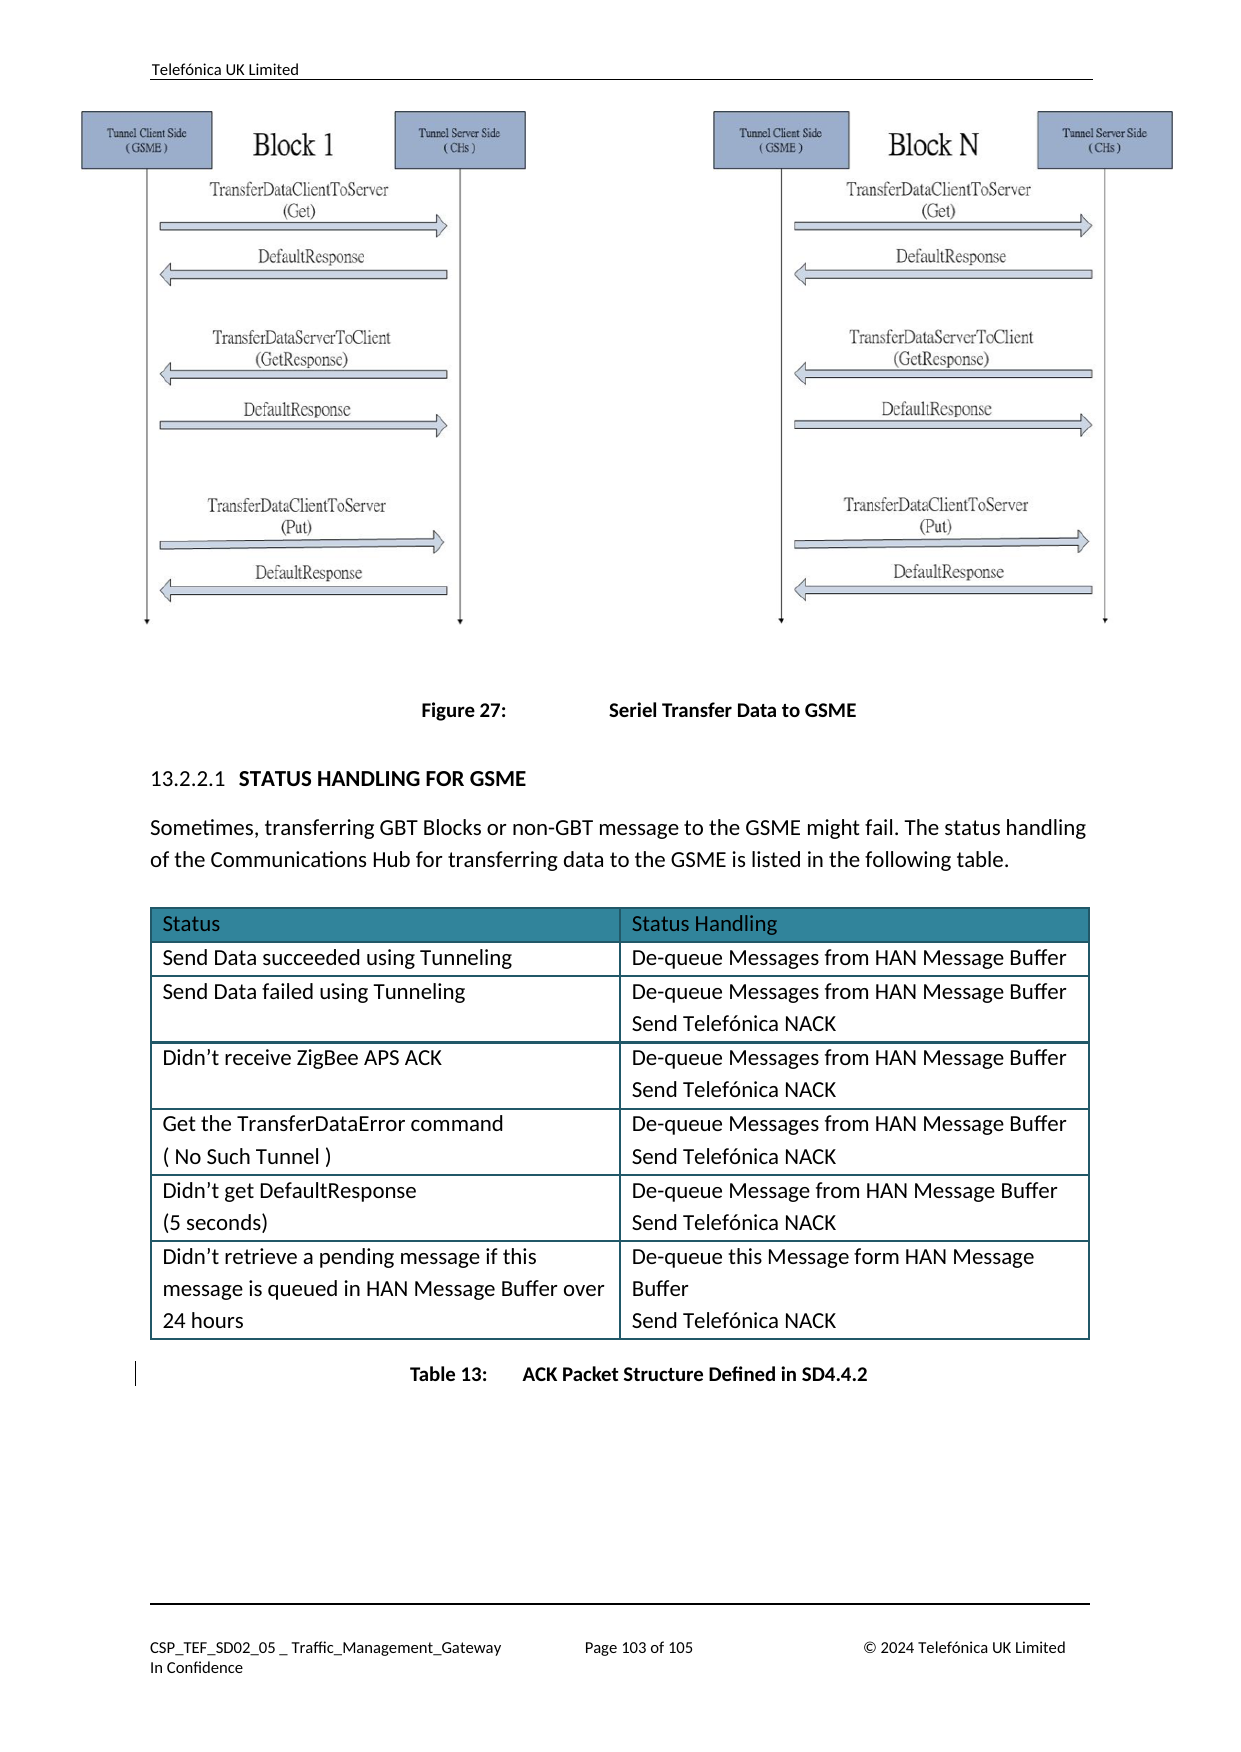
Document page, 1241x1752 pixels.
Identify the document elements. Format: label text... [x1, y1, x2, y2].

table_cell De-queue Messages from HAN Message Buffer Send Telefónica NACK [621, 977, 1088, 1041]
title ACK Packet Structure Defined in SD4.4.2 [187, 1361, 1090, 1386]
title Seriel Transfer Data to GSME [187, 697, 1090, 723]
table_cell De-queue Messages from HAN Message Buffer Send Telefónica NACK [621, 1044, 1088, 1107]
picture [65, 88, 1204, 643]
table_cell Get the TransferDataError command ( No Such Tunnel ) [152, 1110, 619, 1174]
subtitle STATUS HANDLING FOR GSME [150, 764, 1090, 792]
table_cell Send Data succeeded using Tunneling [152, 943, 619, 975]
table_cell Didn’t get DefaultResponse (5 seconds) [152, 1176, 619, 1240]
table_cell Didn’t retrieve a pending message if this message is queued in HAN Message Buffer over 24 hours [152, 1242, 619, 1338]
table_header Status [152, 909, 619, 941]
table_cell De-queue this Message form HAN Message Buffer Send Telefónica NACK [621, 1242, 1088, 1338]
text Sometimes, transferring GBT Blocks or non-GBT message to the GSME might fail. The status handling of the Communications Hub for transferring data to the GSME is listed in the following table. [150, 813, 1090, 873]
table_cell De-queue Messages from HAN Message Buffer Send Telefónica NACK [621, 1110, 1088, 1174]
table_cell De-queue Messages from HAN Message Buffer [621, 943, 1088, 975]
table_cell Didn’t receive ZigBee APS ACK [152, 1044, 619, 1107]
table_header Status Handling [621, 909, 1088, 941]
table_cell Send Data failed using Tunneling [152, 977, 619, 1041]
table_cell De-queue Message from HAN Message Buffer Send Telefónica NACK [621, 1176, 1088, 1240]
